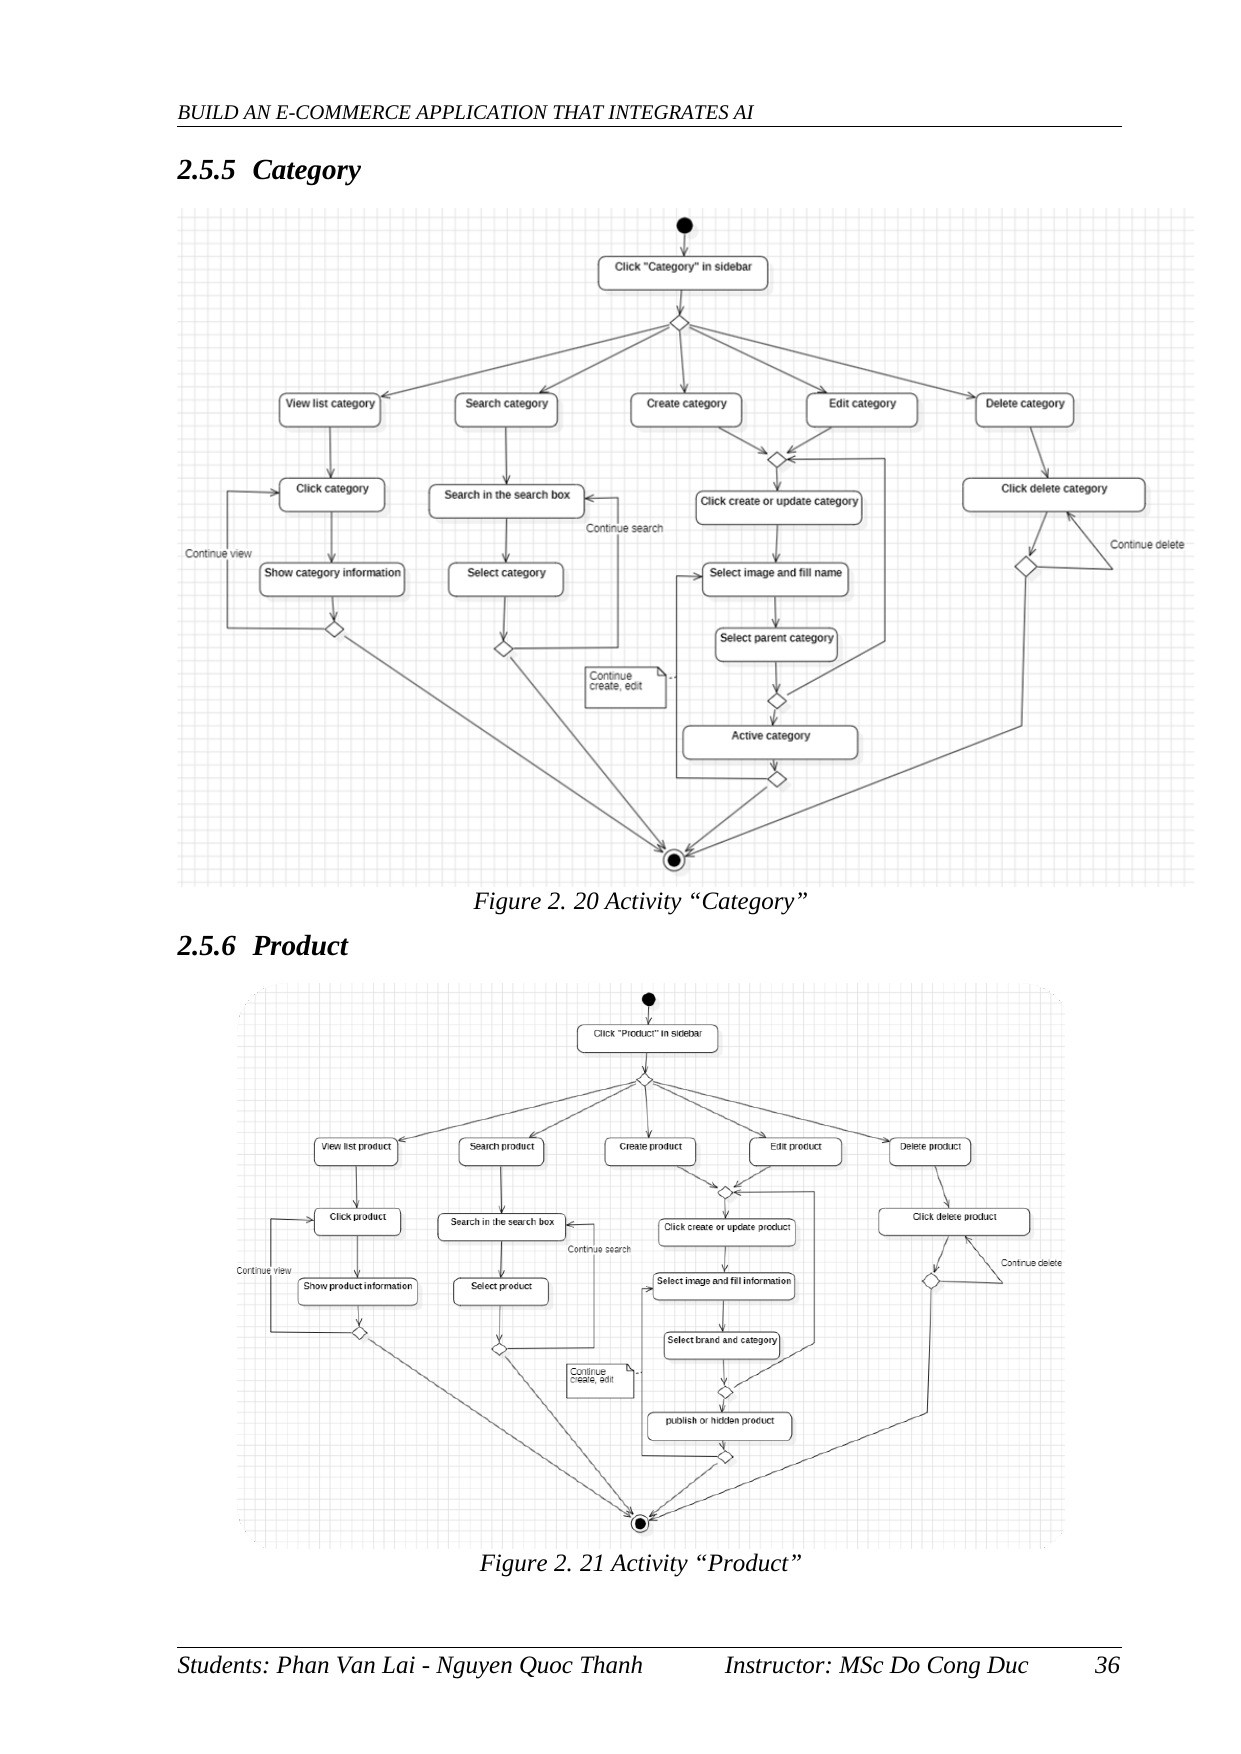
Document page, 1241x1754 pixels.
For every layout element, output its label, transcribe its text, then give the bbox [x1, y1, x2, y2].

subtitle Product [177, 928, 1122, 961]
subtitle Category [177, 152, 1122, 186]
picture [234, 983, 1065, 1549]
picture [177, 208, 1195, 887]
text Figure 2. 21 Activity “Product” [208, 1548, 1076, 1577]
text Figure 2. 20 Activity “Category” [208, 887, 1076, 915]
